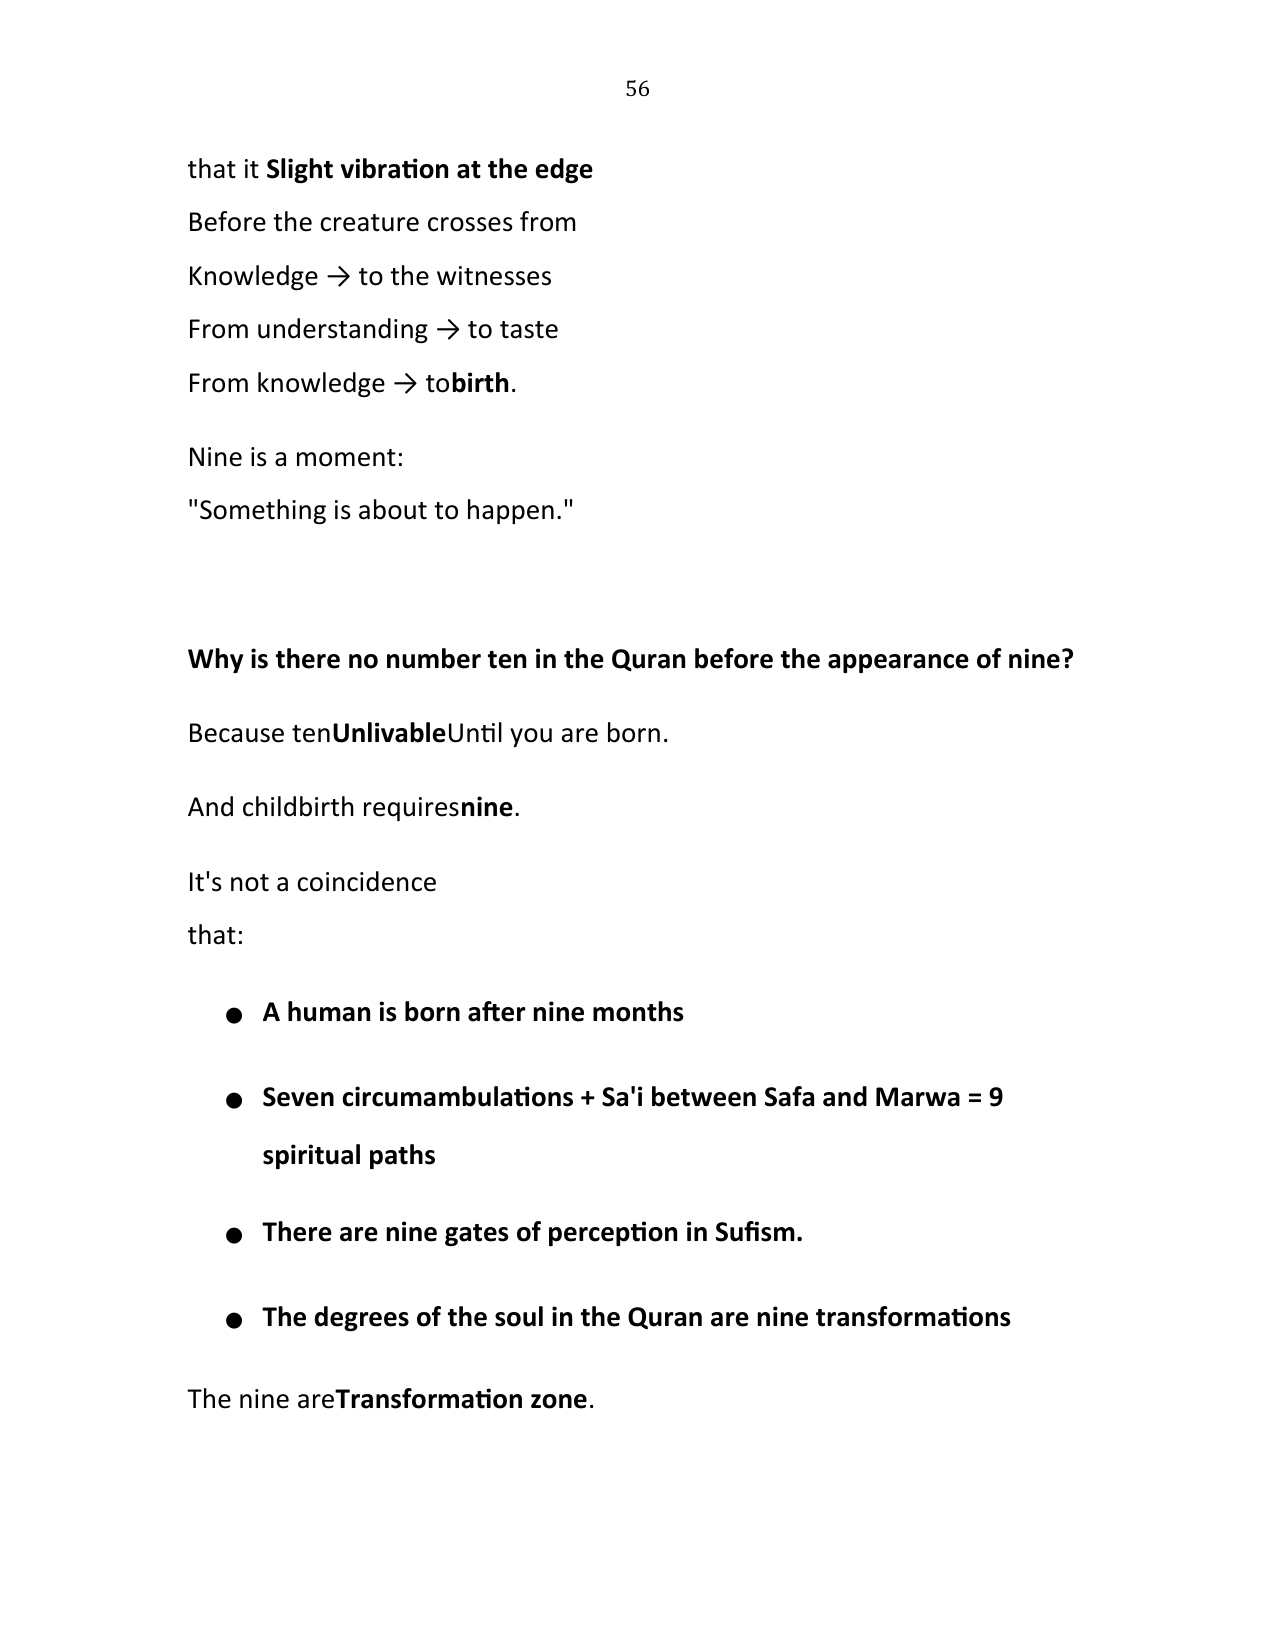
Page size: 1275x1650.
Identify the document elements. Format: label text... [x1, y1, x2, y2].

text Nine is a moment: "Something is about to happen." [187, 438, 1087, 527]
list There are nine gates of perception in Sufism. [225, 1210, 1087, 1253]
text that it Slight vibration at the edge Before the creature crosses from Knowledge → to the witnesses From understanding → to taste From knowledge → tobirth. [187, 150, 1087, 399]
text The nine areTransformation zone. [187, 1380, 1087, 1416]
list The degrees of the soul in the Quran are nine transformations [225, 1295, 1087, 1338]
list Seven circumambulations + Sa'i between Safa and Marwa = 9 spiritual paths [225, 1075, 1087, 1172]
text Because tenUnlivableUntil you are born. [187, 714, 1087, 750]
text Why is there no number ten in the Quran before the appearance of nine? [187, 640, 1087, 676]
text And childbirth requiresnine. [187, 788, 1087, 824]
text It's not a coincidence that: [187, 863, 1087, 952]
list A human is born after nine months [225, 991, 1087, 1033]
